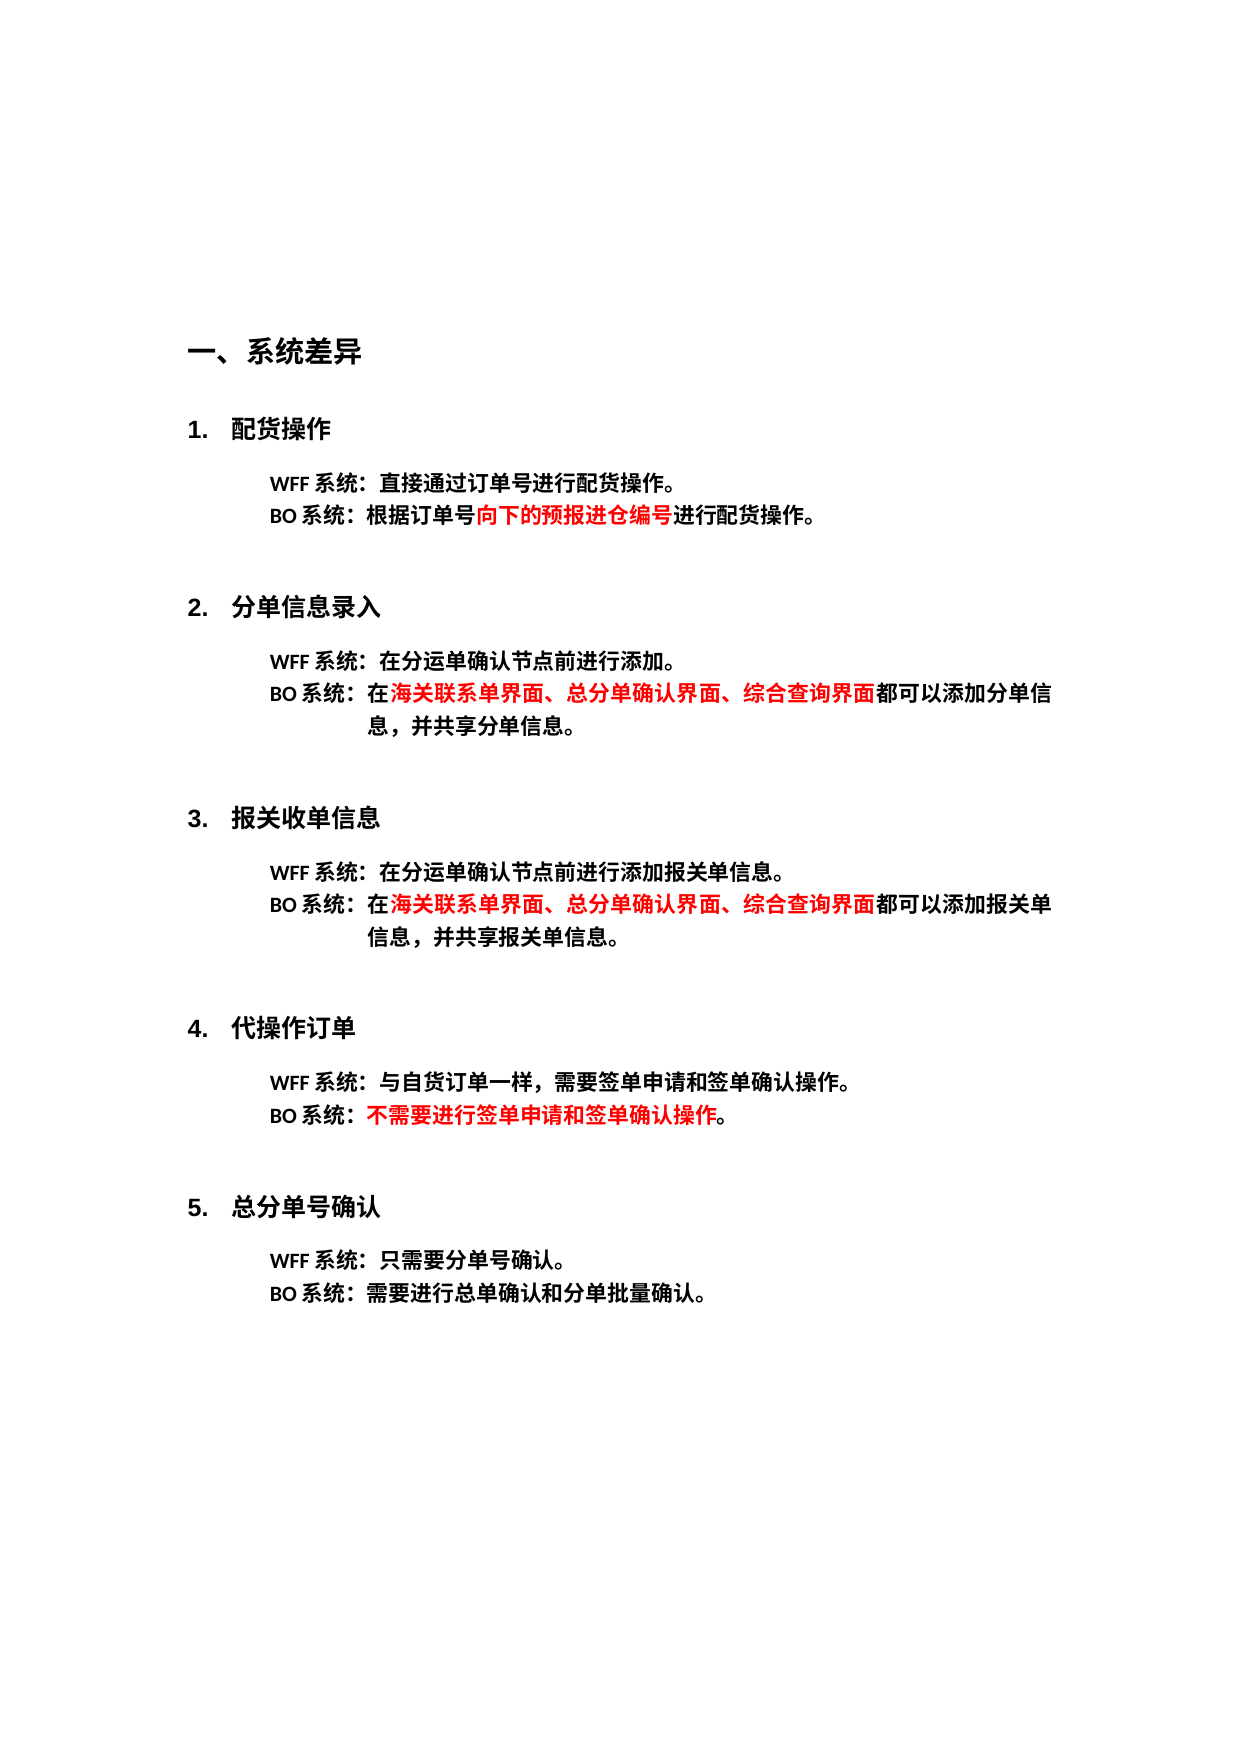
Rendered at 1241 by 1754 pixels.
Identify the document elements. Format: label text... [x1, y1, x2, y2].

subtitle 代操作订单 [187, 994, 1053, 1059]
subtitle 报关收单信息 [187, 784, 1053, 849]
text BO系统：在海关联系单界面、总分单确认界面、综合查询界面都可以添加报关单 信息，并共享报关单信息。 [187, 887, 1053, 952]
text WFF系统：直接通过订单号进行配货操作。 [187, 465, 1053, 498]
subtitle 系统差异 [187, 318, 1053, 383]
subtitle 总分单号确认 [187, 1173, 1053, 1238]
text WFF系统：在分运单确认节点前进行添加报关单信息。 [187, 854, 1053, 887]
text WFF系统：只需要分单号确认。 [187, 1243, 1053, 1275]
text WFF系统：与自货订单一样，需要签单申请和签单确认操作。 [187, 1065, 1053, 1097]
subtitle 配货操作 [187, 395, 1053, 460]
text BO系统：根据订单号向下的预报进仓编号进行配货操作。 [187, 498, 1053, 530]
text BO系统：在海关联系单界面、总分单确认界面、综合查询界面都可以添加分单信 息，并共享分单信息。 [187, 676, 1053, 741]
text WFF系统：在分运单确认节点前进行添加。 [187, 643, 1053, 676]
text BO系统：不需要进行签单申请和签单确认操作。 [187, 1097, 1053, 1130]
subtitle 分单信息录入 [187, 573, 1053, 638]
text BO系统：需要进行总单确认和分单批量确认。 [187, 1275, 1053, 1308]
